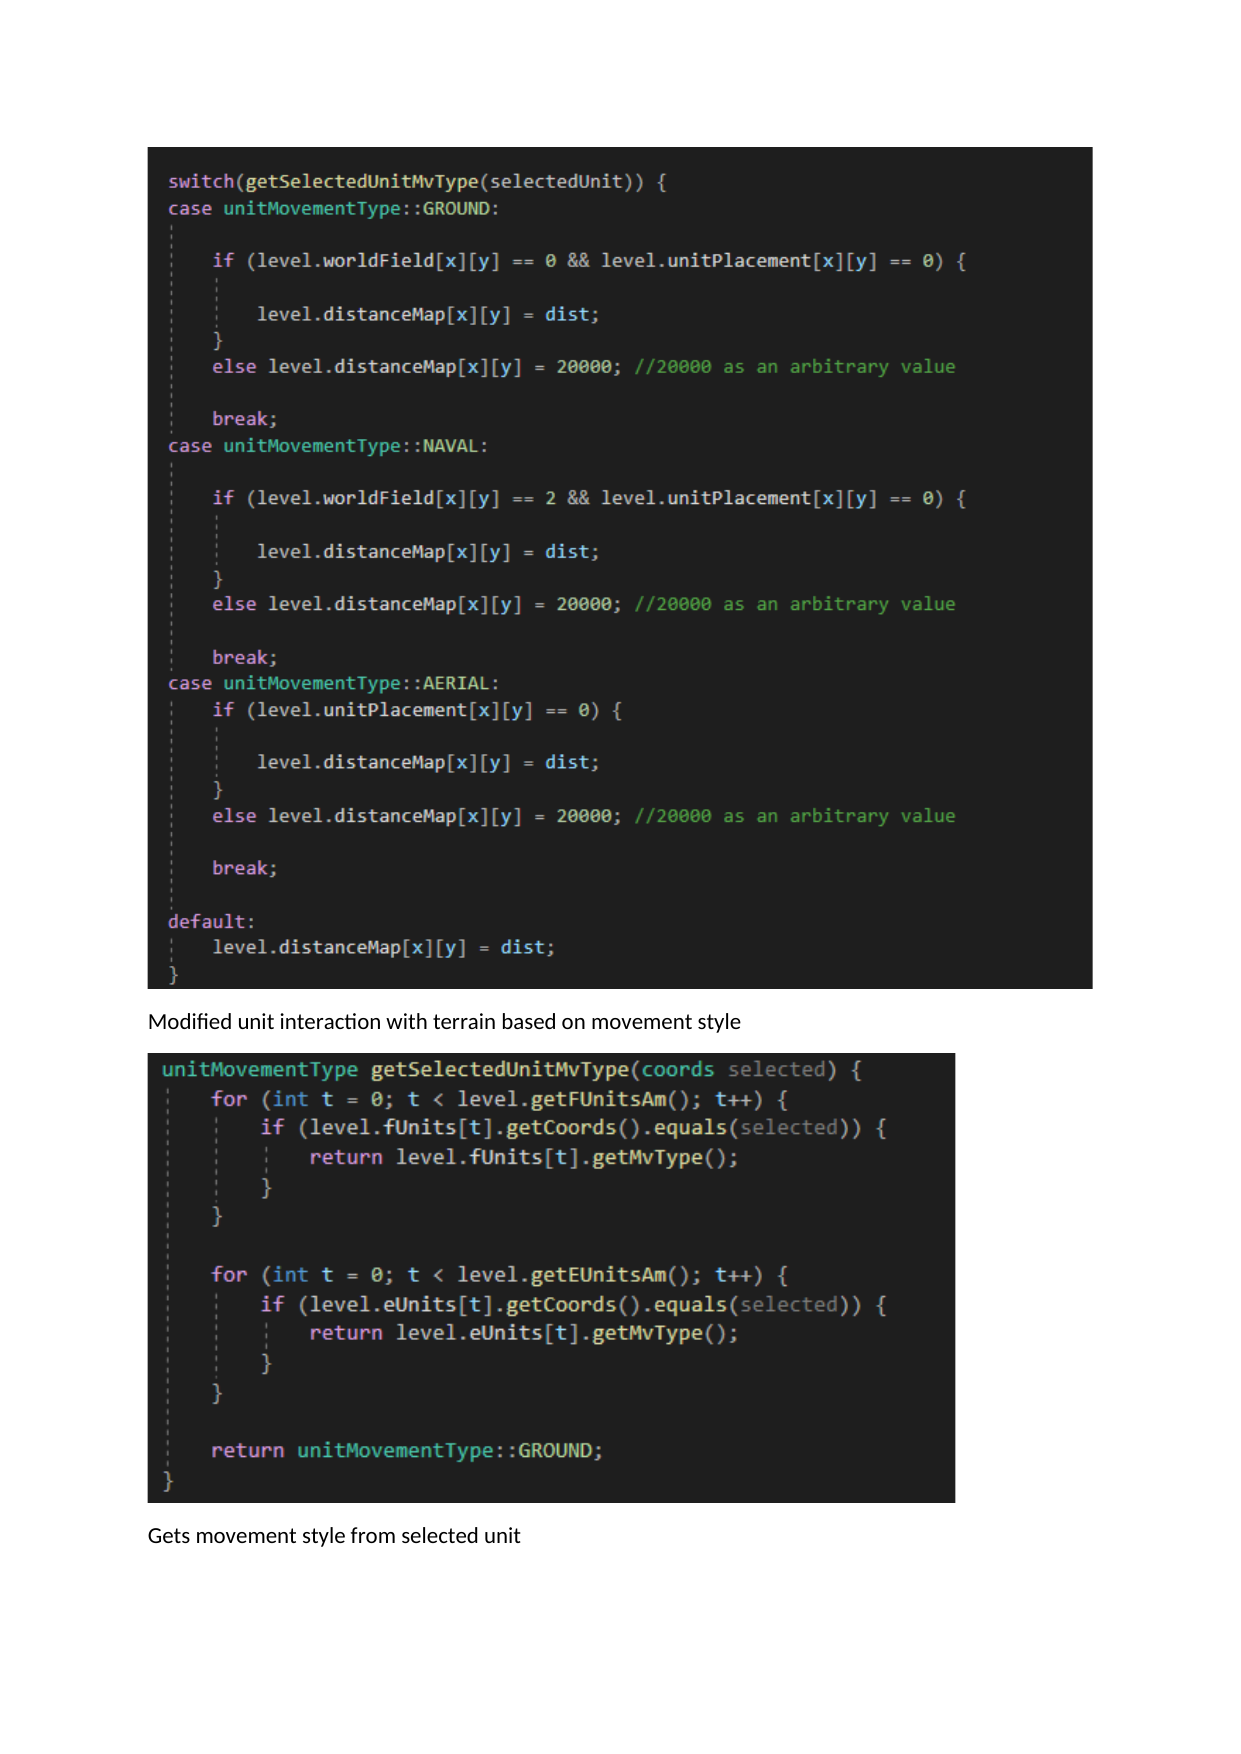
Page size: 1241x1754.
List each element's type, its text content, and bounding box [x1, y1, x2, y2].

picture [147, 147, 1093, 989]
text Gets movement style from selected unit [148, 1521, 1093, 1549]
text Modified unit interaction with terrain based on movement style [148, 1007, 1093, 1035]
picture [147, 1053, 956, 1503]
